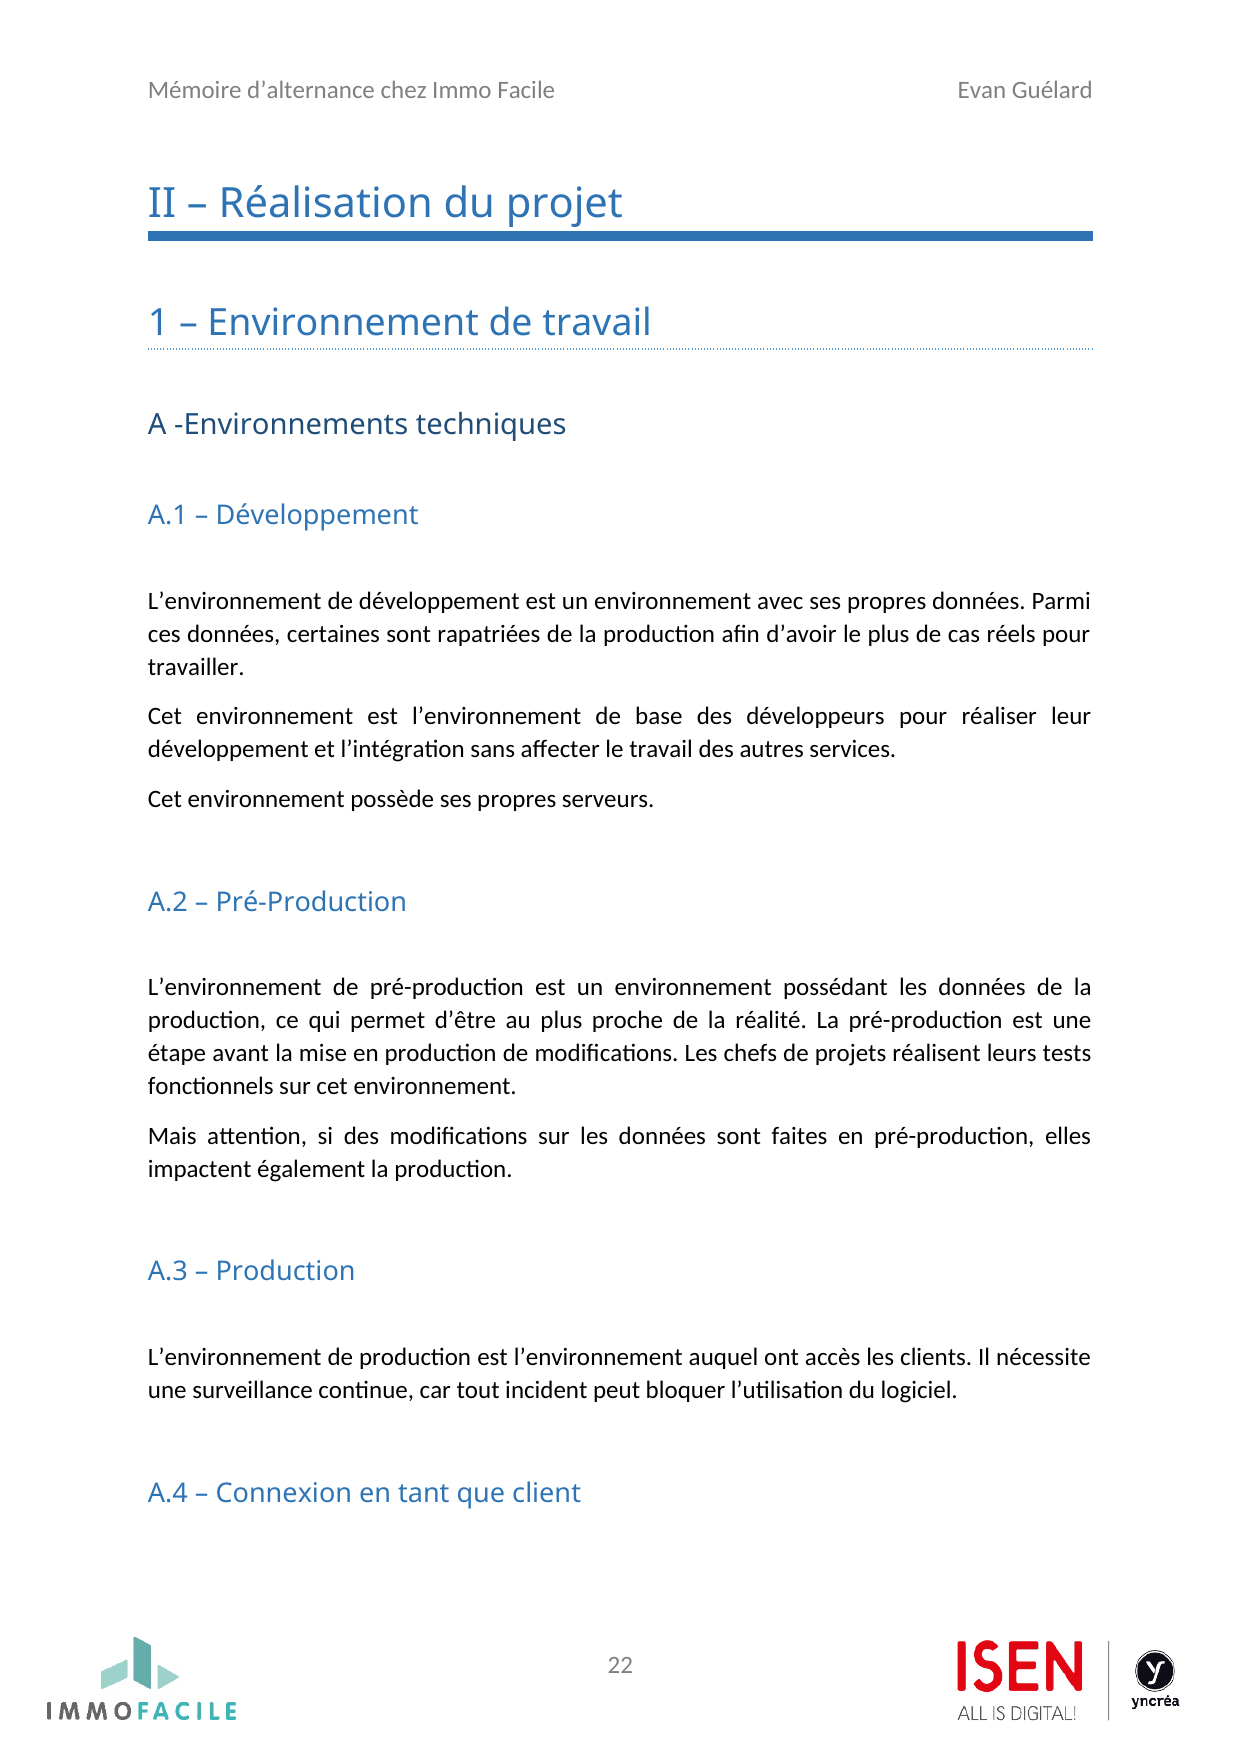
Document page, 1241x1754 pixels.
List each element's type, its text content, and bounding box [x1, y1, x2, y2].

text Mais attention, si des modifications sur les données sont faites en pré-production, elles impactent également la production. [148, 1120, 1093, 1183]
subtitle A.1 – Développement [148, 496, 1093, 532]
picture [931, 1638, 1200, 1721]
subtitle II – Réalisation du projet [148, 173, 1093, 231]
subtitle A.3 – Production [148, 1252, 1093, 1289]
text Cet environnement est l’environnement de base des développeurs pour réaliser leur développement et l’intégration sans affecter le travail des autres services. [148, 700, 1093, 764]
text L’environnement de développement est un environnement avec ses propres données. Parmi ces données, certaines sont rapatriées de la production afin d’avoir le plus de cas réels pour travailler. [148, 585, 1093, 681]
picture [47, 1637, 236, 1720]
text L’environnement de production est l’environnement auquel ont accès les clients. Il nécessite une surveillance continue, car tout incident peut bloquer l’utilisation du logiciel. [148, 1341, 1093, 1405]
subtitle A.2 – Pré-Production [148, 882, 1093, 919]
text L’environnement de pré-production est un environnement possédant les données de la production, ce qui permet d’être au plus proche de la réalité. La pré-production est une étape avant la mise en production de modifications. Les chefs de projets réalisent leurs tests fonctionnels sur cet environnement. [148, 971, 1093, 1101]
subtitle A -Environnements techniques [148, 403, 1093, 443]
text Cet environnement possède ses propres serveurs. [148, 783, 1093, 813]
subtitle A.4 – Connexion en tant que client [148, 1473, 1093, 1510]
subtitle 1 – Environnement de travail [148, 295, 1093, 349]
